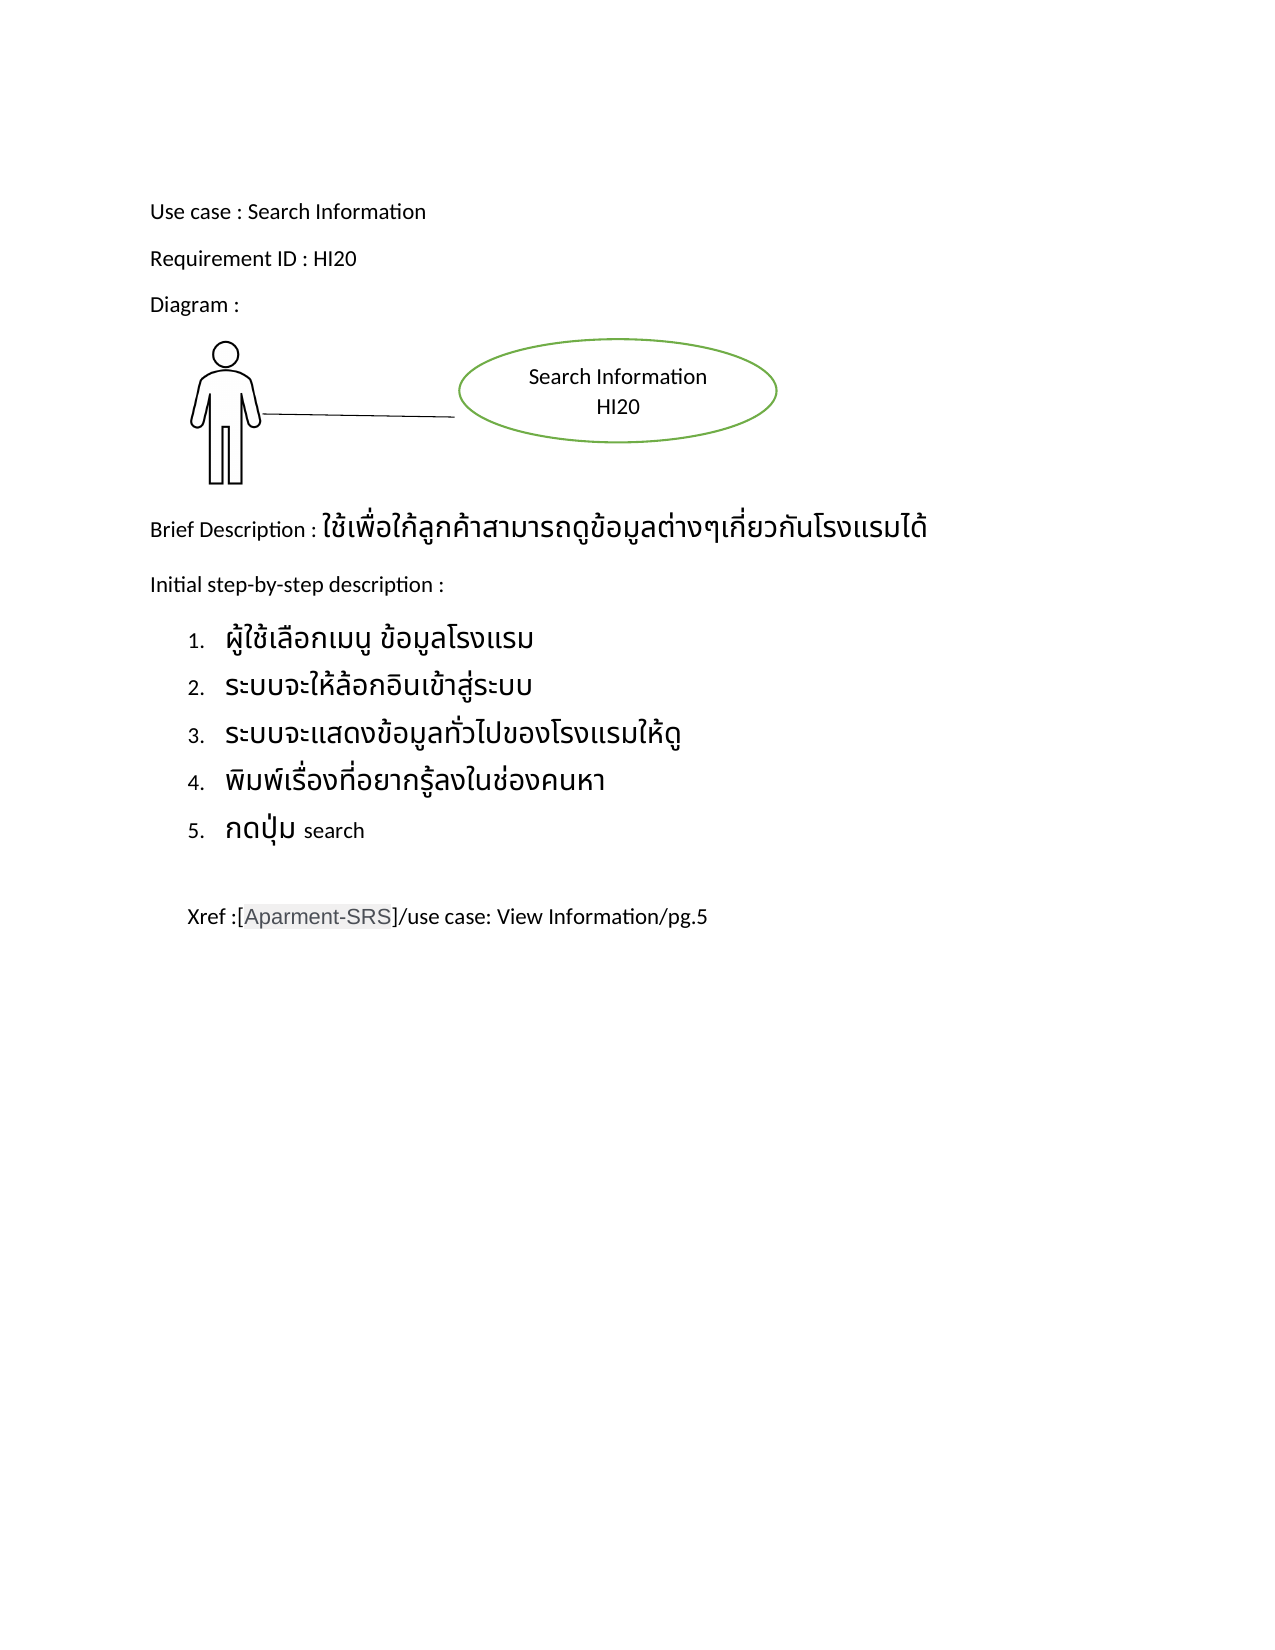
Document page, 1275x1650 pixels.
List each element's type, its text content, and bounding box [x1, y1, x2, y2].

text Brief Description : ใช้เพื่อใก้ลูกค้าสามารถดูข้อมูลต่างๆเกี่ยวกันโรงแรมได้ [150, 506, 1125, 550]
text Diagram : [150, 291, 1125, 319]
text Xref :[Aparment-SRS]/use case: View Information/pg.5 [187, 902, 1125, 930]
list กดปุ่ม search [187, 807, 1125, 851]
list ระบบจะแสดงข้อมูลทั่วไปของโรงแรมให้ดู [187, 712, 1125, 756]
text Initial step-by-step description : [150, 571, 1125, 598]
picture [150, 337, 300, 488]
list พิมพ์เรื่องที่อยากรู้ลงในช่องคนหา [187, 760, 1125, 804]
list ระบบจะให้ล้อกอินเข้าสู่ระบบ [187, 665, 1125, 709]
text Requirement ID : HI20 [150, 244, 1125, 272]
text Use case : Search Information [150, 197, 1125, 225]
list ผู้ใช้เลือกเมนู ข้อมูลโรงแรม [187, 617, 1125, 661]
